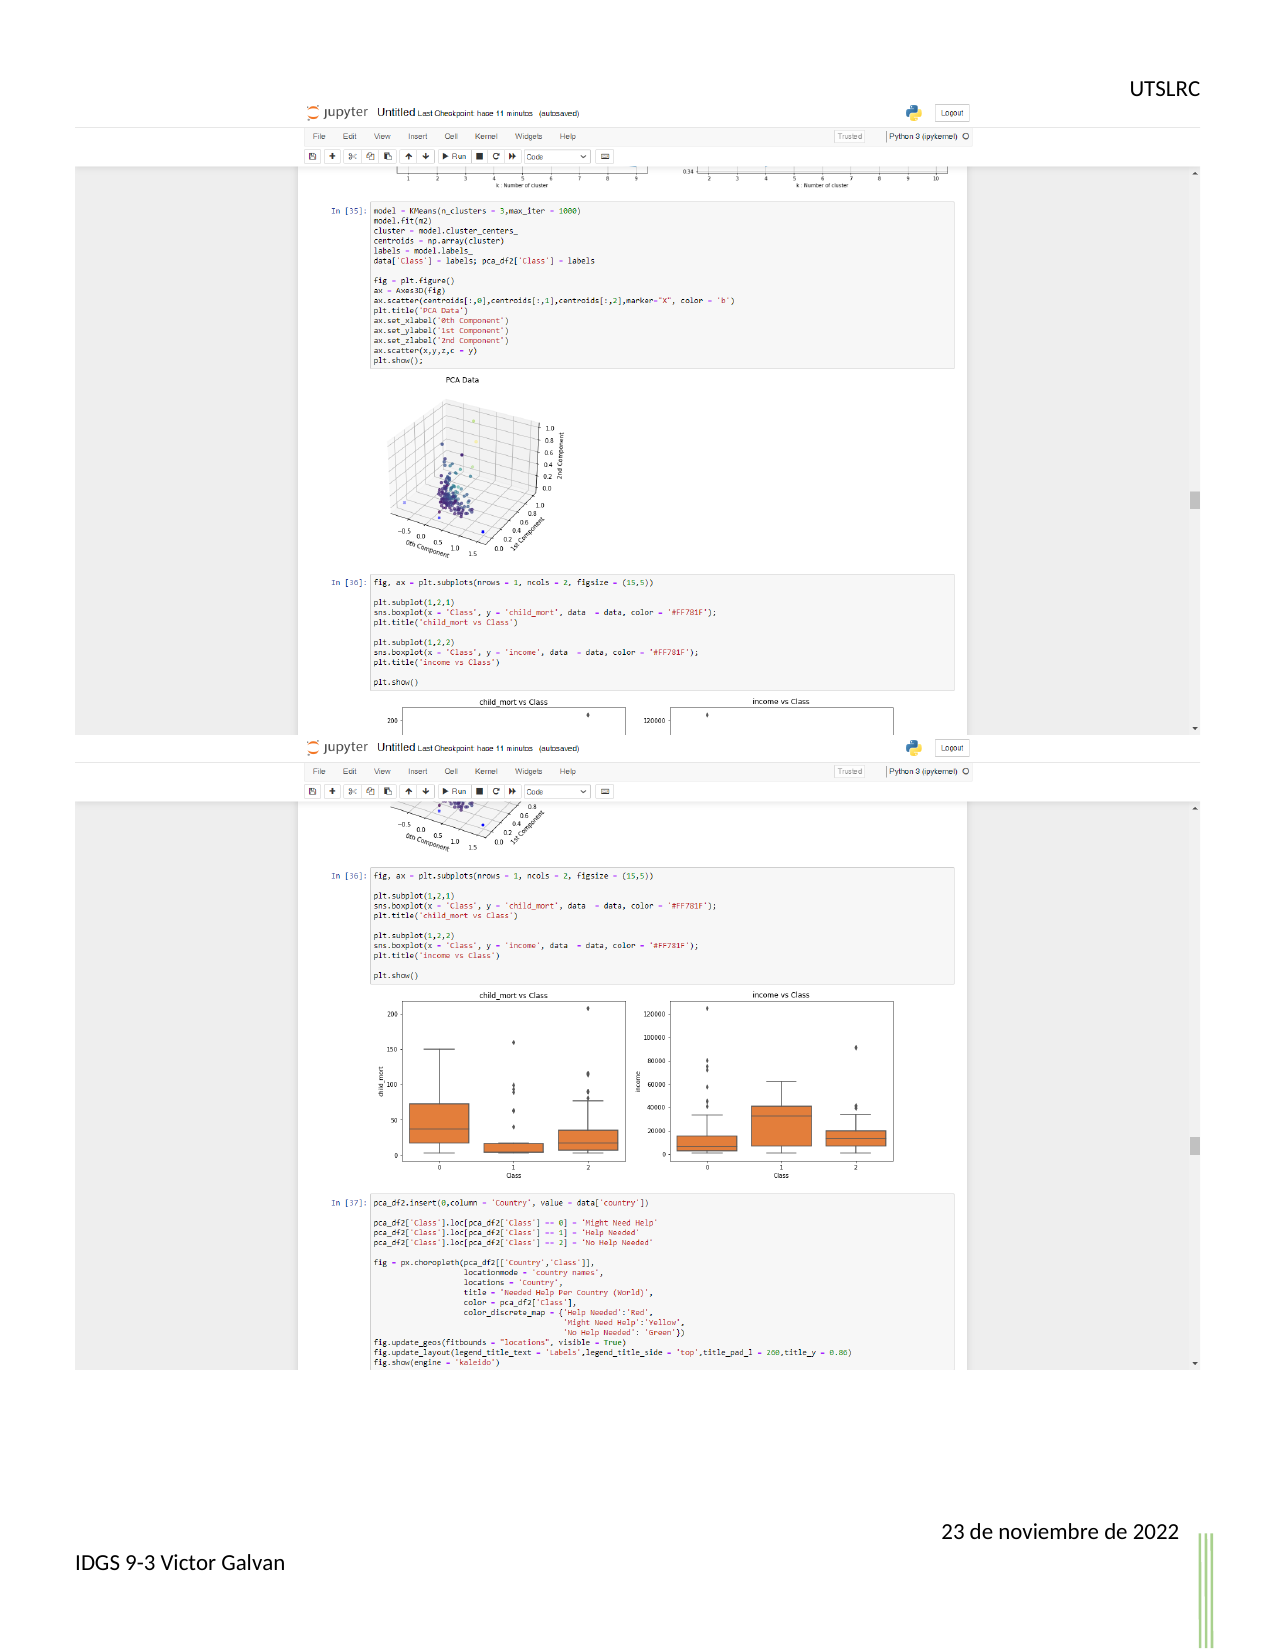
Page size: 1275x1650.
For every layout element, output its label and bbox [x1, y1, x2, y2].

picture [75, 101, 1200, 735]
picture [75, 736, 1200, 1370]
